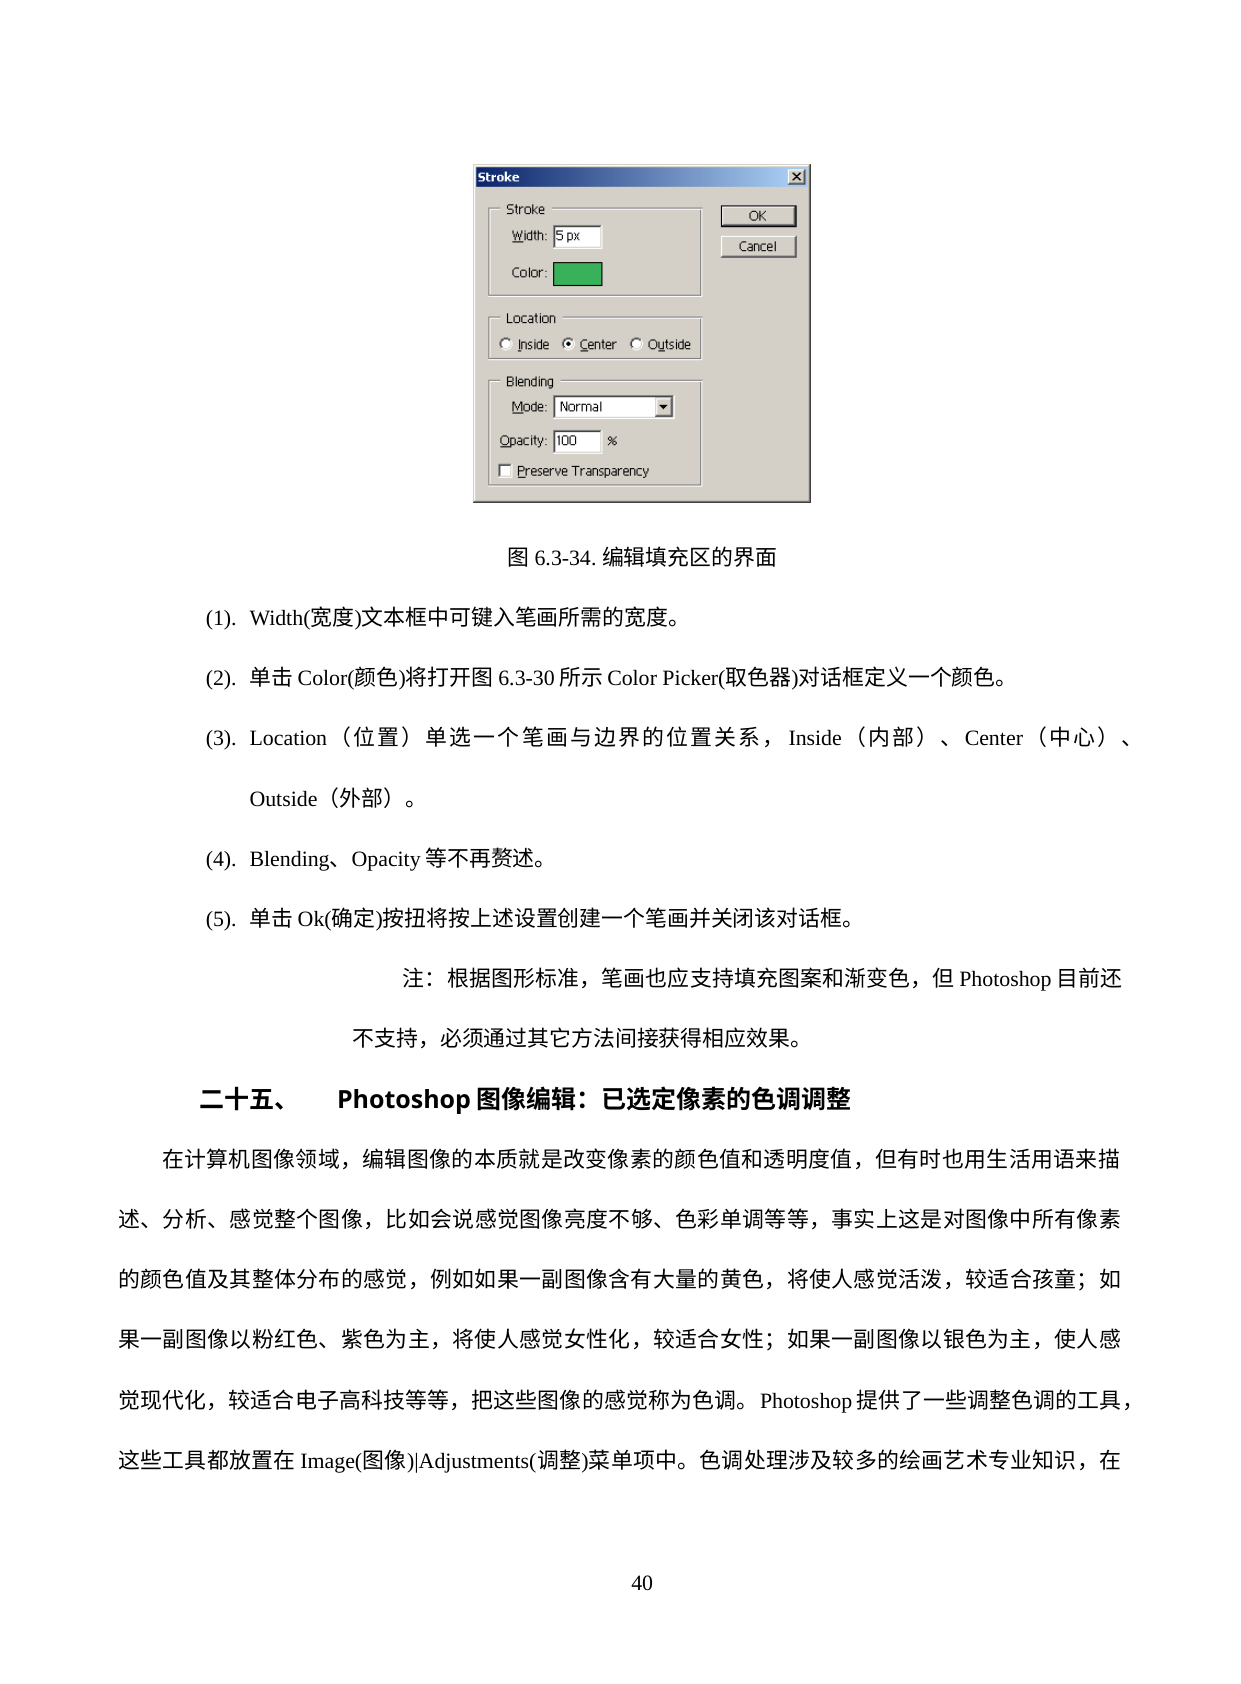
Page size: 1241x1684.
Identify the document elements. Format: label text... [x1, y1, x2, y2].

list Width(宽度)文本框中可键入笔画所需的宽度。 [206, 586, 1122, 646]
list Blending、Opacity等不再赘述。 [206, 827, 1122, 887]
text 注：根据图形标准，笔画也应支持填充图案和渐变色，但Photoshop目前还不支持，必须通过其它方法间接获得相应效果。 [352, 947, 1122, 1067]
picture [473, 164, 811, 503]
list 单击Ok(确定)按扭将按上述设置创建一个笔画并关闭该对话框。 [206, 887, 1122, 947]
list Photoshop图像编辑：已选定像素的色调调整 [199, 1067, 1122, 1128]
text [118, 1128, 1122, 1489]
list Location（位置）单选一个笔画与边界的位置关系，Inside（内部）、Center（中心）、Outside（外部）。 [206, 706, 1122, 827]
